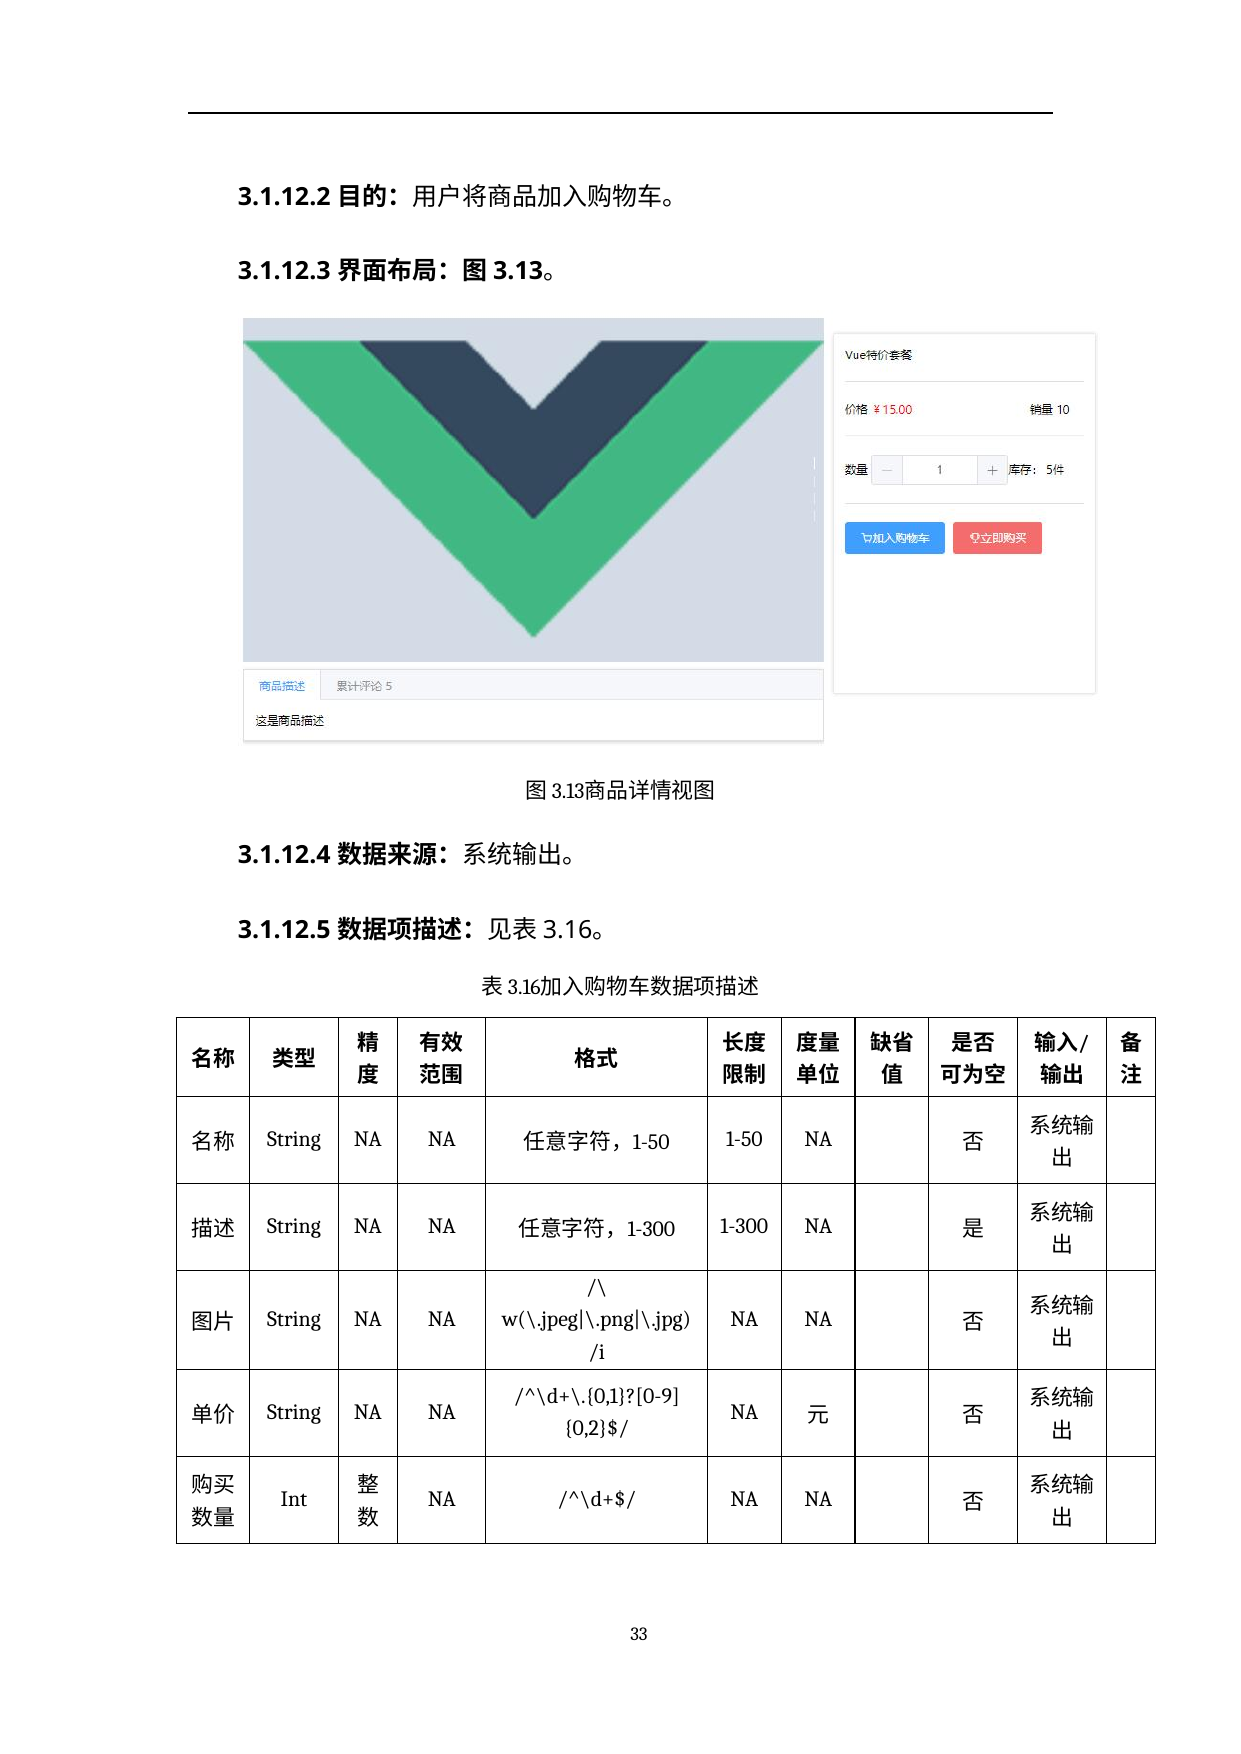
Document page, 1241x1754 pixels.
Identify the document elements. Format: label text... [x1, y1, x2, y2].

table_cell NA [398, 1457, 485, 1543]
table_cell String [250, 1271, 338, 1368]
table_cell NA [782, 1097, 854, 1183]
table_header 输入/输出 [1018, 1018, 1106, 1096]
table_cell 购买数量 [177, 1457, 249, 1543]
table_cell String [250, 1370, 338, 1456]
table_cell 系统输出 [1018, 1457, 1106, 1543]
table_cell [1107, 1457, 1155, 1543]
table_cell NA [339, 1184, 397, 1270]
table_cell 整数 [339, 1457, 397, 1543]
table_header 精度 [339, 1018, 397, 1096]
table_cell [856, 1184, 928, 1270]
table_cell 1-50 [708, 1097, 781, 1183]
table_cell /^\d+\.{0,1}?[0-9]{0,2}$/ [486, 1370, 707, 1456]
table_cell /^\d+$/ [486, 1457, 707, 1543]
table_header 类型 [250, 1018, 338, 1096]
table_cell [856, 1271, 928, 1368]
table_header 长度限制 [708, 1018, 781, 1096]
table_header 有效 范围 [398, 1018, 485, 1096]
table_cell NA [339, 1097, 397, 1183]
table_cell NA [782, 1457, 854, 1543]
table_header 是否 可为空 [929, 1018, 1017, 1096]
table_cell NA [782, 1184, 854, 1270]
table_header 度量单位 [782, 1018, 854, 1096]
table_cell 否 [929, 1271, 1017, 1368]
table_cell NA [708, 1457, 781, 1543]
table_cell NA [398, 1370, 485, 1456]
text 3.1.12.4 数据来源：系统输出。 [187, 821, 1053, 886]
table_cell /\w(\.jpeg|\.png|\.jpg)/i [486, 1271, 707, 1368]
table_cell NA [782, 1271, 854, 1368]
table_cell String [250, 1097, 338, 1183]
table_cell 系统输出 [1018, 1184, 1106, 1270]
table_cell 系统输出 [1018, 1370, 1106, 1456]
table_cell NA [339, 1271, 397, 1368]
table_cell 1-300 [708, 1184, 781, 1270]
table_cell [1107, 1097, 1155, 1183]
picture [237, 310, 1103, 749]
table_cell 单价 [177, 1370, 249, 1456]
table_cell 元 [782, 1370, 854, 1456]
table_cell 否 [929, 1097, 1017, 1183]
table_header 缺省 值 [856, 1018, 928, 1096]
table_cell NA [398, 1097, 485, 1183]
table_cell NA [339, 1370, 397, 1456]
table_cell 否 [929, 1370, 1017, 1456]
table_cell NA [708, 1370, 781, 1456]
text 3.1.12.2 目的：用户将商品加入购物车。 [187, 162, 1053, 227]
table_cell [1107, 1184, 1155, 1270]
table_cell [1107, 1370, 1155, 1456]
table_cell NA [708, 1271, 781, 1368]
table_cell Int [250, 1457, 338, 1543]
table_cell [856, 1097, 928, 1183]
table_cell 图片 [177, 1271, 249, 1368]
table_cell 名称 [177, 1097, 249, 1183]
table_cell [1107, 1271, 1155, 1368]
table_header 备注 [1107, 1018, 1155, 1096]
table_cell [856, 1370, 928, 1456]
table_header 格式 [486, 1018, 707, 1096]
table_cell 系统输出 [1018, 1097, 1106, 1183]
table_cell 描述 [177, 1184, 249, 1270]
table_cell 否 [929, 1457, 1017, 1543]
table_cell [856, 1457, 928, 1543]
table_cell 系统输出 [1018, 1271, 1106, 1368]
table_cell 任意字符，1-300 [486, 1184, 707, 1270]
table_cell NA [398, 1184, 485, 1270]
table_cell 任意字符，1-50 [486, 1097, 707, 1183]
table_cell NA [398, 1271, 485, 1368]
table_cell String [250, 1184, 338, 1270]
table_cell 是 [929, 1184, 1017, 1270]
table_header 名称 [177, 1018, 249, 1096]
